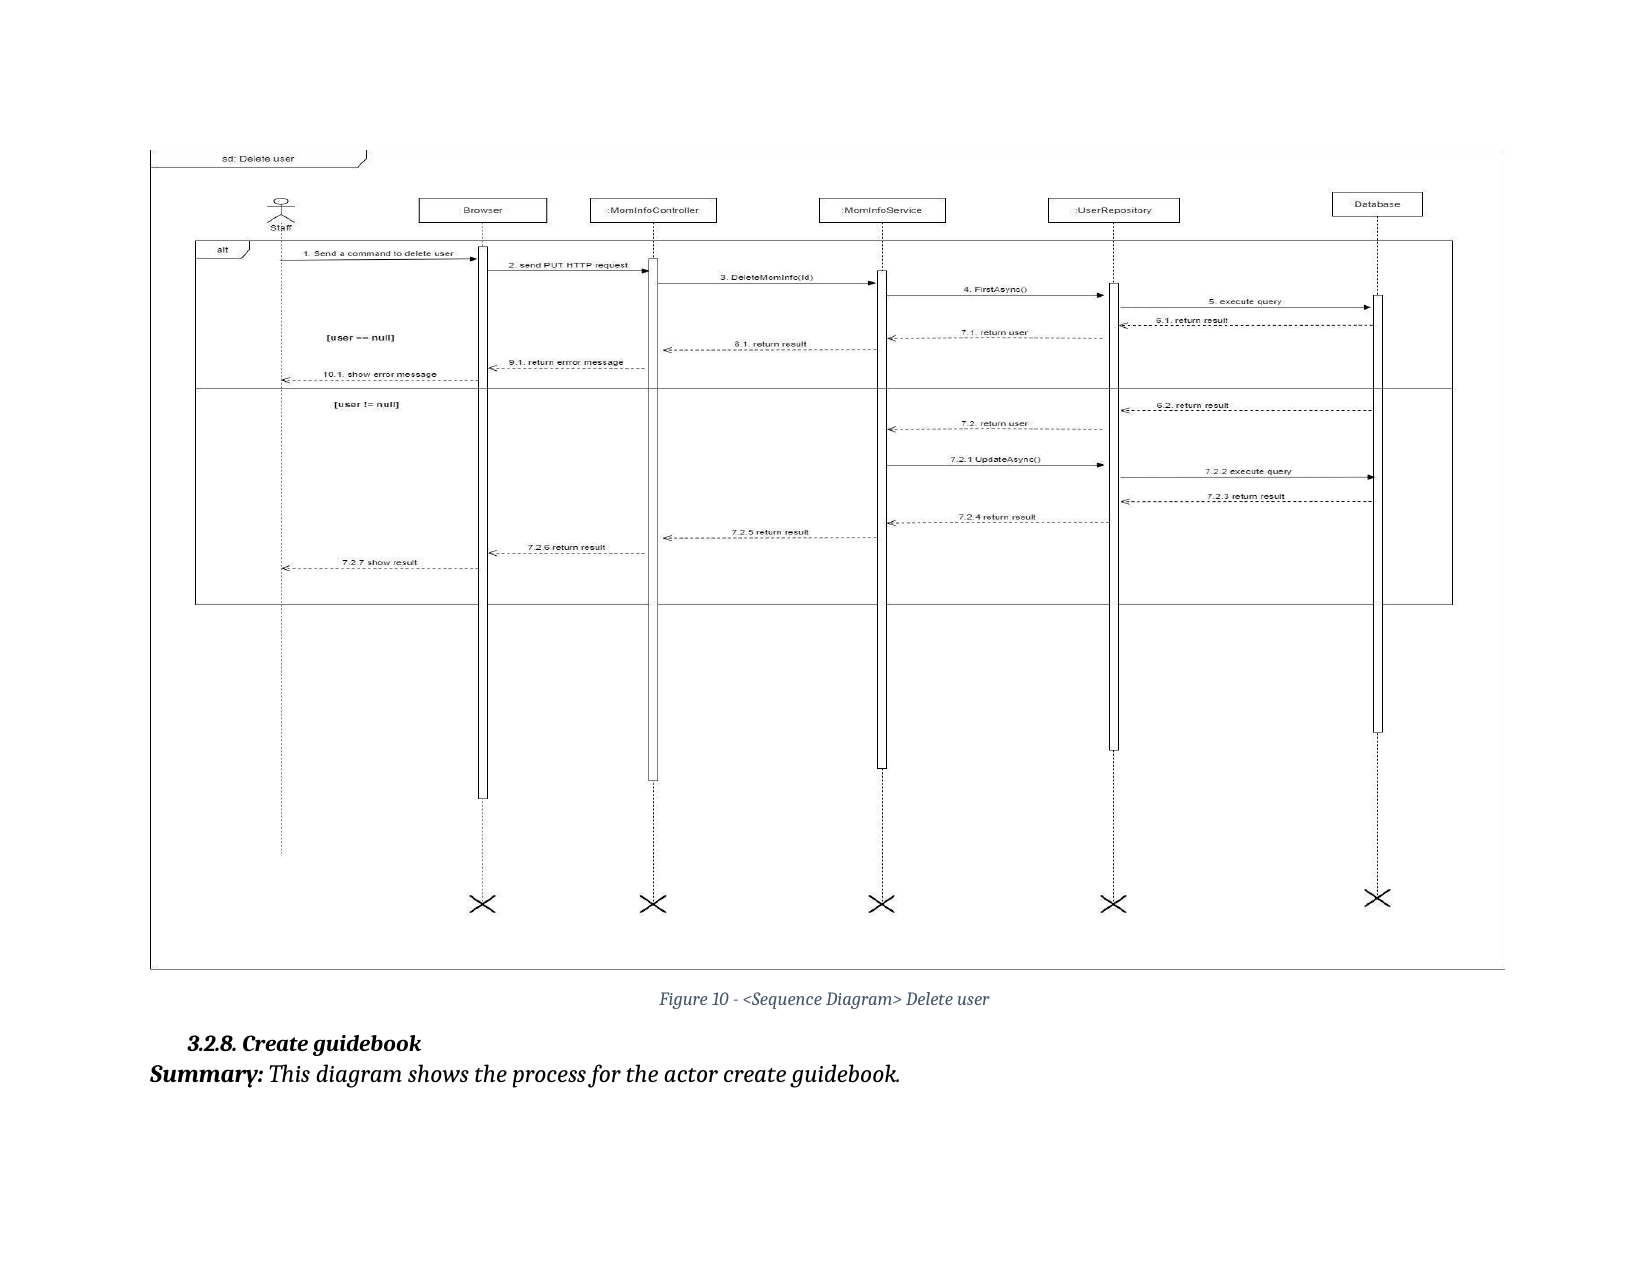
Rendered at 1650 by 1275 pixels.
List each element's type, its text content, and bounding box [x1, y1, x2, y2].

picture [150, 150, 1505, 970]
text Summary: This diagram shows the process for the actor create guidebook. [150, 1059, 1500, 1088]
subtitle 3.2.8. Create guidebook [150, 1031, 1500, 1057]
